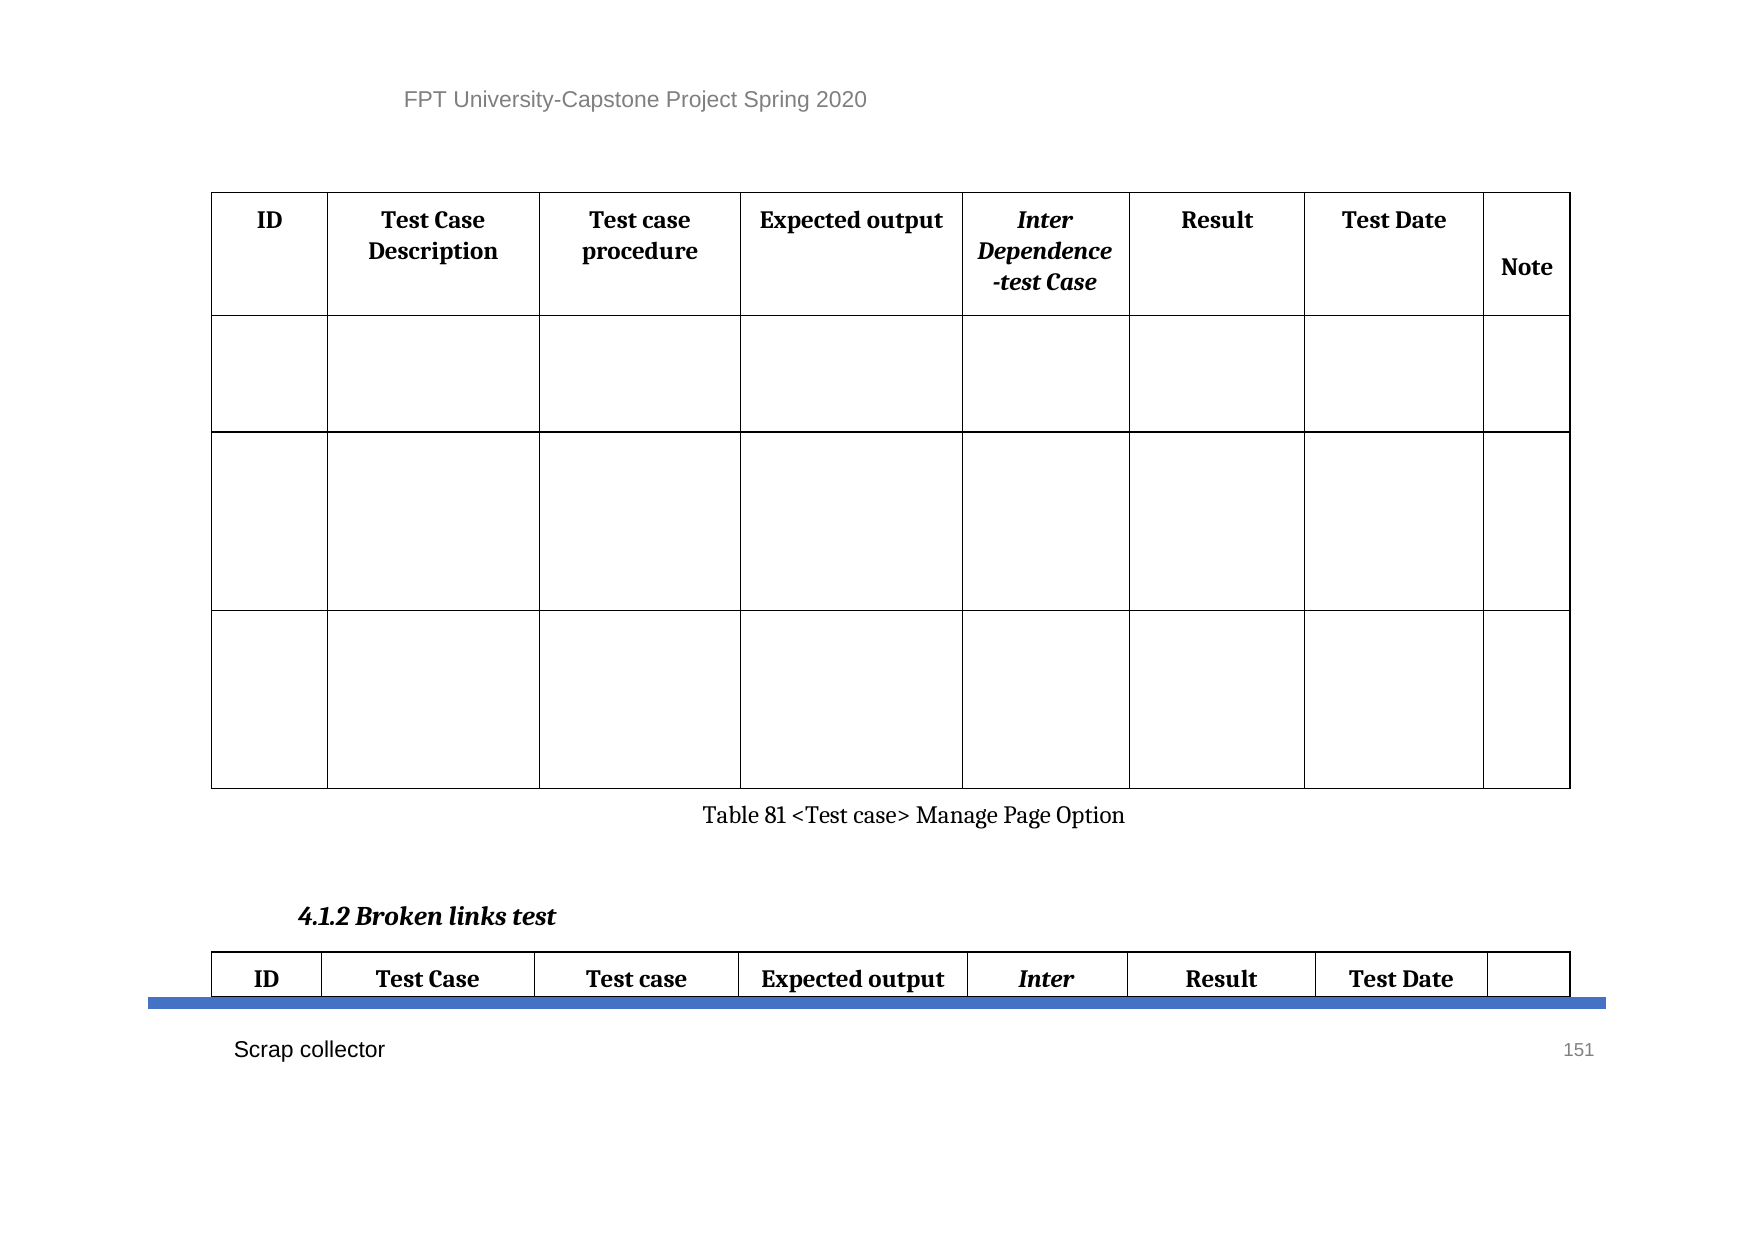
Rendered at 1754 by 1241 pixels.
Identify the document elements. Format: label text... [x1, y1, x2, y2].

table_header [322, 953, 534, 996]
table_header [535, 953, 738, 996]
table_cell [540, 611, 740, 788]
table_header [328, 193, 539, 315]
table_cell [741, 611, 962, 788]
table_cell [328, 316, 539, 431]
text 4.1.2 Broken links test [185, 901, 1606, 932]
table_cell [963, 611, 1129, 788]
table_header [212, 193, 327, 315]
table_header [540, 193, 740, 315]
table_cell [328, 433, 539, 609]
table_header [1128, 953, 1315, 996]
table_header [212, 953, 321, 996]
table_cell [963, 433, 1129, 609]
text Table 110 <Test case> Manage Page Option [148, 801, 1606, 830]
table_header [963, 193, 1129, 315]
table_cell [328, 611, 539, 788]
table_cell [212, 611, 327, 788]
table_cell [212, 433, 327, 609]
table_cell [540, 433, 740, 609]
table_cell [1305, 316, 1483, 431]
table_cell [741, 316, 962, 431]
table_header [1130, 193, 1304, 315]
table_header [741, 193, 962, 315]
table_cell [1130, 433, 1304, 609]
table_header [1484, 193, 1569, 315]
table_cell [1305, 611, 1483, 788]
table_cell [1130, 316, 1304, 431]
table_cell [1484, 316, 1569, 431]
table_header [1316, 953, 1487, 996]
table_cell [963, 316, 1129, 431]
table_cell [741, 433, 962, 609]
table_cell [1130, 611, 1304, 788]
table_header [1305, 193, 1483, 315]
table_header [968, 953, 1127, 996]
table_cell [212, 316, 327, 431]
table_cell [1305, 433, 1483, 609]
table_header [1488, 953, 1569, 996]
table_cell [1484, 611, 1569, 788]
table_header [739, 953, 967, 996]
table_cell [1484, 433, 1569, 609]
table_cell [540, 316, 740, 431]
